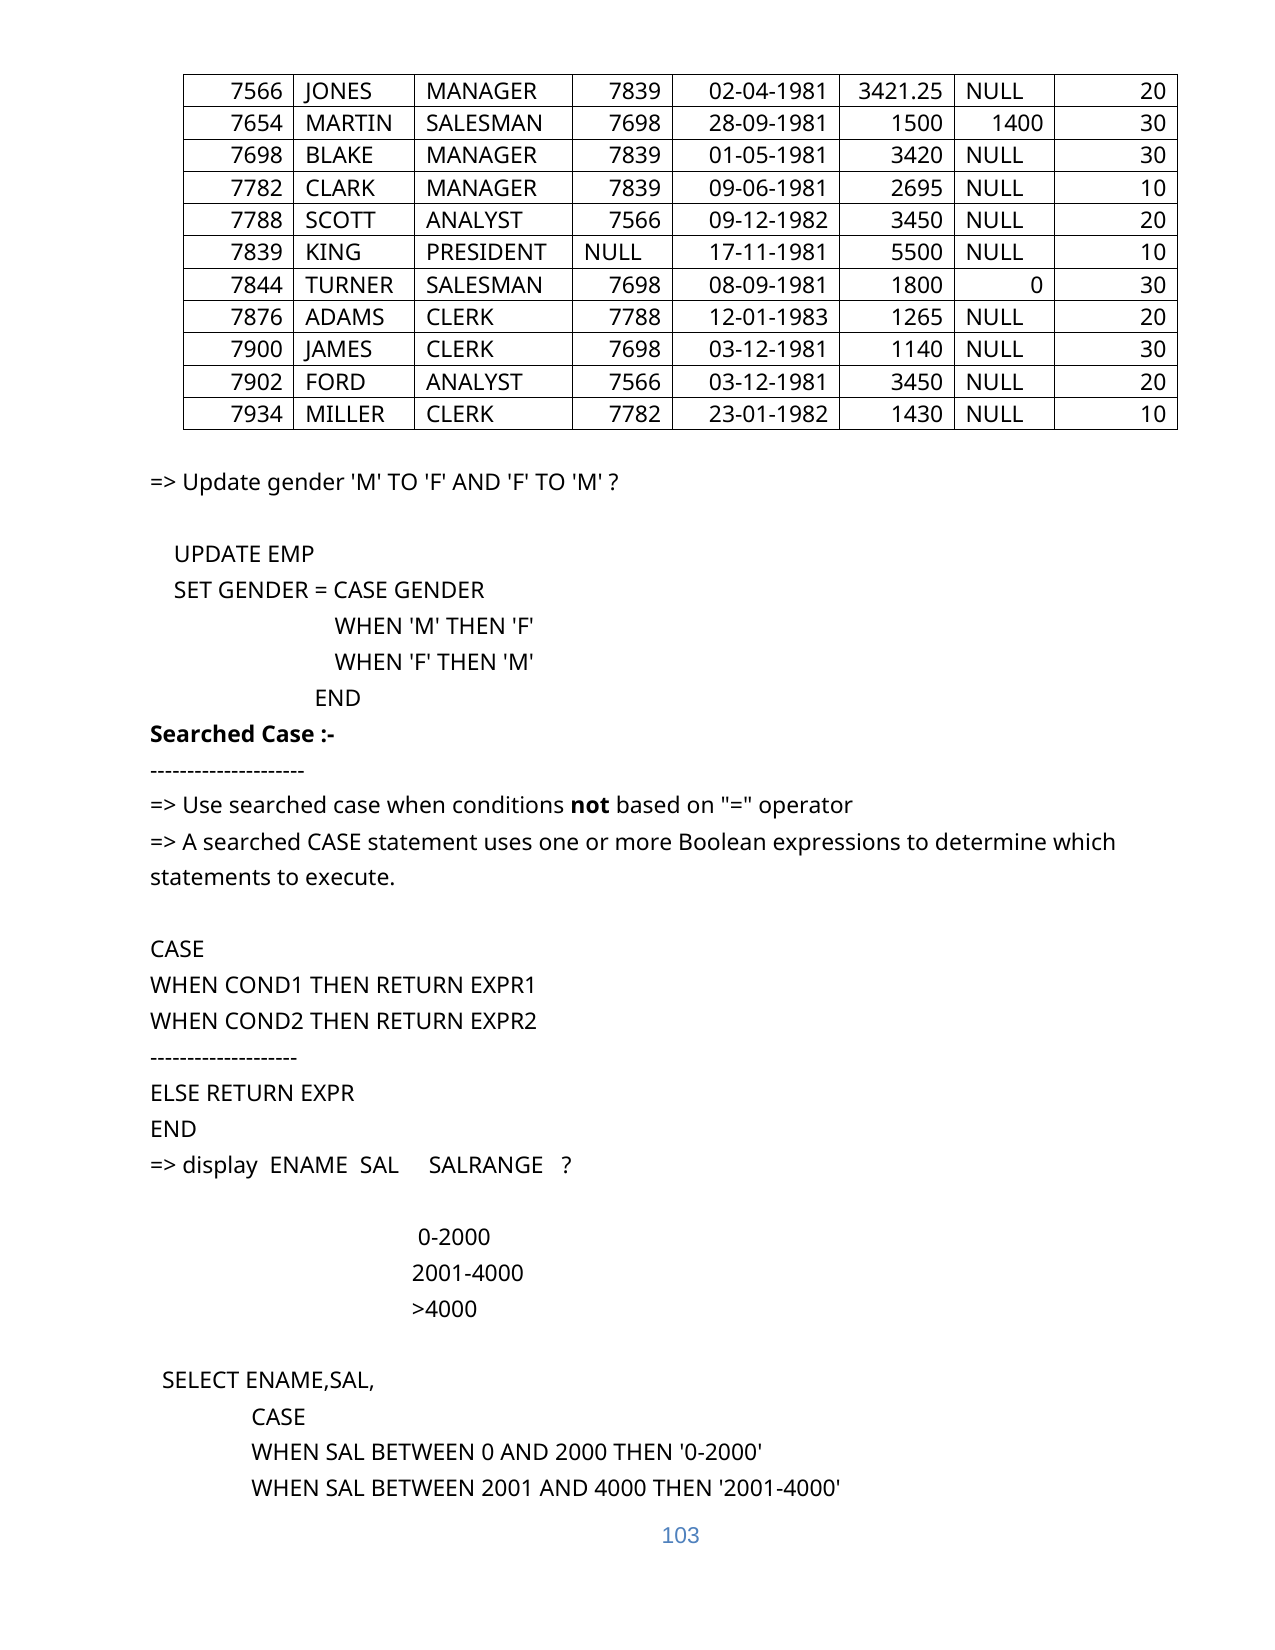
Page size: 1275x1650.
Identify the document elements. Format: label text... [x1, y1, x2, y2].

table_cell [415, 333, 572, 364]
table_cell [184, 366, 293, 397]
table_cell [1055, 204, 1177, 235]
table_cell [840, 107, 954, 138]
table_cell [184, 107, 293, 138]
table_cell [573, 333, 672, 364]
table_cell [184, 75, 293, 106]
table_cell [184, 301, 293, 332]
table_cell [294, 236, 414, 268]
text --------------------- [150, 753, 1211, 785]
text 0-2000 [150, 1221, 1211, 1252]
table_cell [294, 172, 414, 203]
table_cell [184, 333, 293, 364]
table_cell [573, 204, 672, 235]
text END [150, 682, 1211, 713]
text UPDATE EMP [150, 538, 1211, 569]
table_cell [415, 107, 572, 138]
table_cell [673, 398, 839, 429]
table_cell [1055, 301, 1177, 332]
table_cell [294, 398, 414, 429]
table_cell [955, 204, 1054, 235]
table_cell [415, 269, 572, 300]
text => A searched CASE statement uses one or more Boolean expressions to determine which statements to execute. [150, 825, 1211, 893]
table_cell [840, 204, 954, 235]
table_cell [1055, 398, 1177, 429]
text >4000 [150, 1293, 1211, 1324]
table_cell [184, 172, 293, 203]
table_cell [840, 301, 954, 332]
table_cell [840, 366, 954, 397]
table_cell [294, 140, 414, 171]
text SET GENDER = CASE GENDER [150, 574, 1211, 605]
text WHEN 'F' THEN 'M' [150, 646, 1211, 677]
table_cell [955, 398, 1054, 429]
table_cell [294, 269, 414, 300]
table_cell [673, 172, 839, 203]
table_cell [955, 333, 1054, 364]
text WHEN SAL BETWEEN 2001 AND 4000 THEN '2001-4000' [150, 1472, 1211, 1503]
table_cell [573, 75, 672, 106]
text 2001-4000 [150, 1257, 1211, 1288]
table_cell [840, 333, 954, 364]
text ELSE RETURN EXPR [150, 1077, 1211, 1108]
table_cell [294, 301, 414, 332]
text END [150, 1113, 1211, 1144]
text => Update gender 'M' TO 'F' AND 'F' TO 'M' ? [150, 466, 1211, 497]
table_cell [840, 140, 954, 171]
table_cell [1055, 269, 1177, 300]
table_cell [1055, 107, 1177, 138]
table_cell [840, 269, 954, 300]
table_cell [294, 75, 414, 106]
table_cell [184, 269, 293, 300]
text CASE [150, 933, 1211, 964]
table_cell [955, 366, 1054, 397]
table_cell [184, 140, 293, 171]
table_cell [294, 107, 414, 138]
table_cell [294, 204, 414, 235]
text CASE [150, 1400, 1211, 1432]
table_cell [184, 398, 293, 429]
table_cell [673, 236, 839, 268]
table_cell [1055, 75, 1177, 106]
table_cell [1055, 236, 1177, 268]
text WHEN COND1 THEN RETURN EXPR1 [150, 969, 1211, 1000]
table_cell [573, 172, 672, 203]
text -------------------- [150, 1041, 1211, 1072]
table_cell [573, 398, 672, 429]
text SELECT ENAME,SAL, [150, 1364, 1211, 1396]
text WHEN COND2 THEN RETURN EXPR2 [150, 1005, 1211, 1036]
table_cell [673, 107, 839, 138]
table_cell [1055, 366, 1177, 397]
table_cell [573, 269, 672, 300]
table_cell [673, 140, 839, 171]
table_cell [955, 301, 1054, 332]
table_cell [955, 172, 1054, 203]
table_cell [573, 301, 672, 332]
text WHEN SAL BETWEEN 0 AND 2000 THEN '0-2000' [150, 1436, 1211, 1468]
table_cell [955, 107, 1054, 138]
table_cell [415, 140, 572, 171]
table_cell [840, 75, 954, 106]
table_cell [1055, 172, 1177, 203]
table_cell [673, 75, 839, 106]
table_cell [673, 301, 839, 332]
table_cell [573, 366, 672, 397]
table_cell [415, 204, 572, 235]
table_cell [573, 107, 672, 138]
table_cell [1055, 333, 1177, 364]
text => display ENAME SAL SALRANGE ? [150, 1149, 1211, 1180]
text => Use searched case when conditions not based on "=" operator [150, 789, 1211, 821]
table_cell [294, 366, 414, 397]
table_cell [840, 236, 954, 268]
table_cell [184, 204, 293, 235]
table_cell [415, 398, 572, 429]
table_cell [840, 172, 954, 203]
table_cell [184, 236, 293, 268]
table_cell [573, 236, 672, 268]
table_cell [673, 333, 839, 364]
text WHEN 'M' THEN 'F' [150, 610, 1211, 641]
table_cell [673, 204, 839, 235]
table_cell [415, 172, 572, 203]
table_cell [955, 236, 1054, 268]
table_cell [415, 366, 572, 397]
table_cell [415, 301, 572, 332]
text Searched Case :- [150, 718, 1211, 749]
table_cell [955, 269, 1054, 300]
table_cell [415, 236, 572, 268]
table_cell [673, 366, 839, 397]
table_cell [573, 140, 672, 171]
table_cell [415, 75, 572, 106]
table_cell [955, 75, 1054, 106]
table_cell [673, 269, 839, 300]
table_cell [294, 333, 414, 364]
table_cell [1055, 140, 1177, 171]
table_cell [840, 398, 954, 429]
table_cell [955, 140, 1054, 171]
